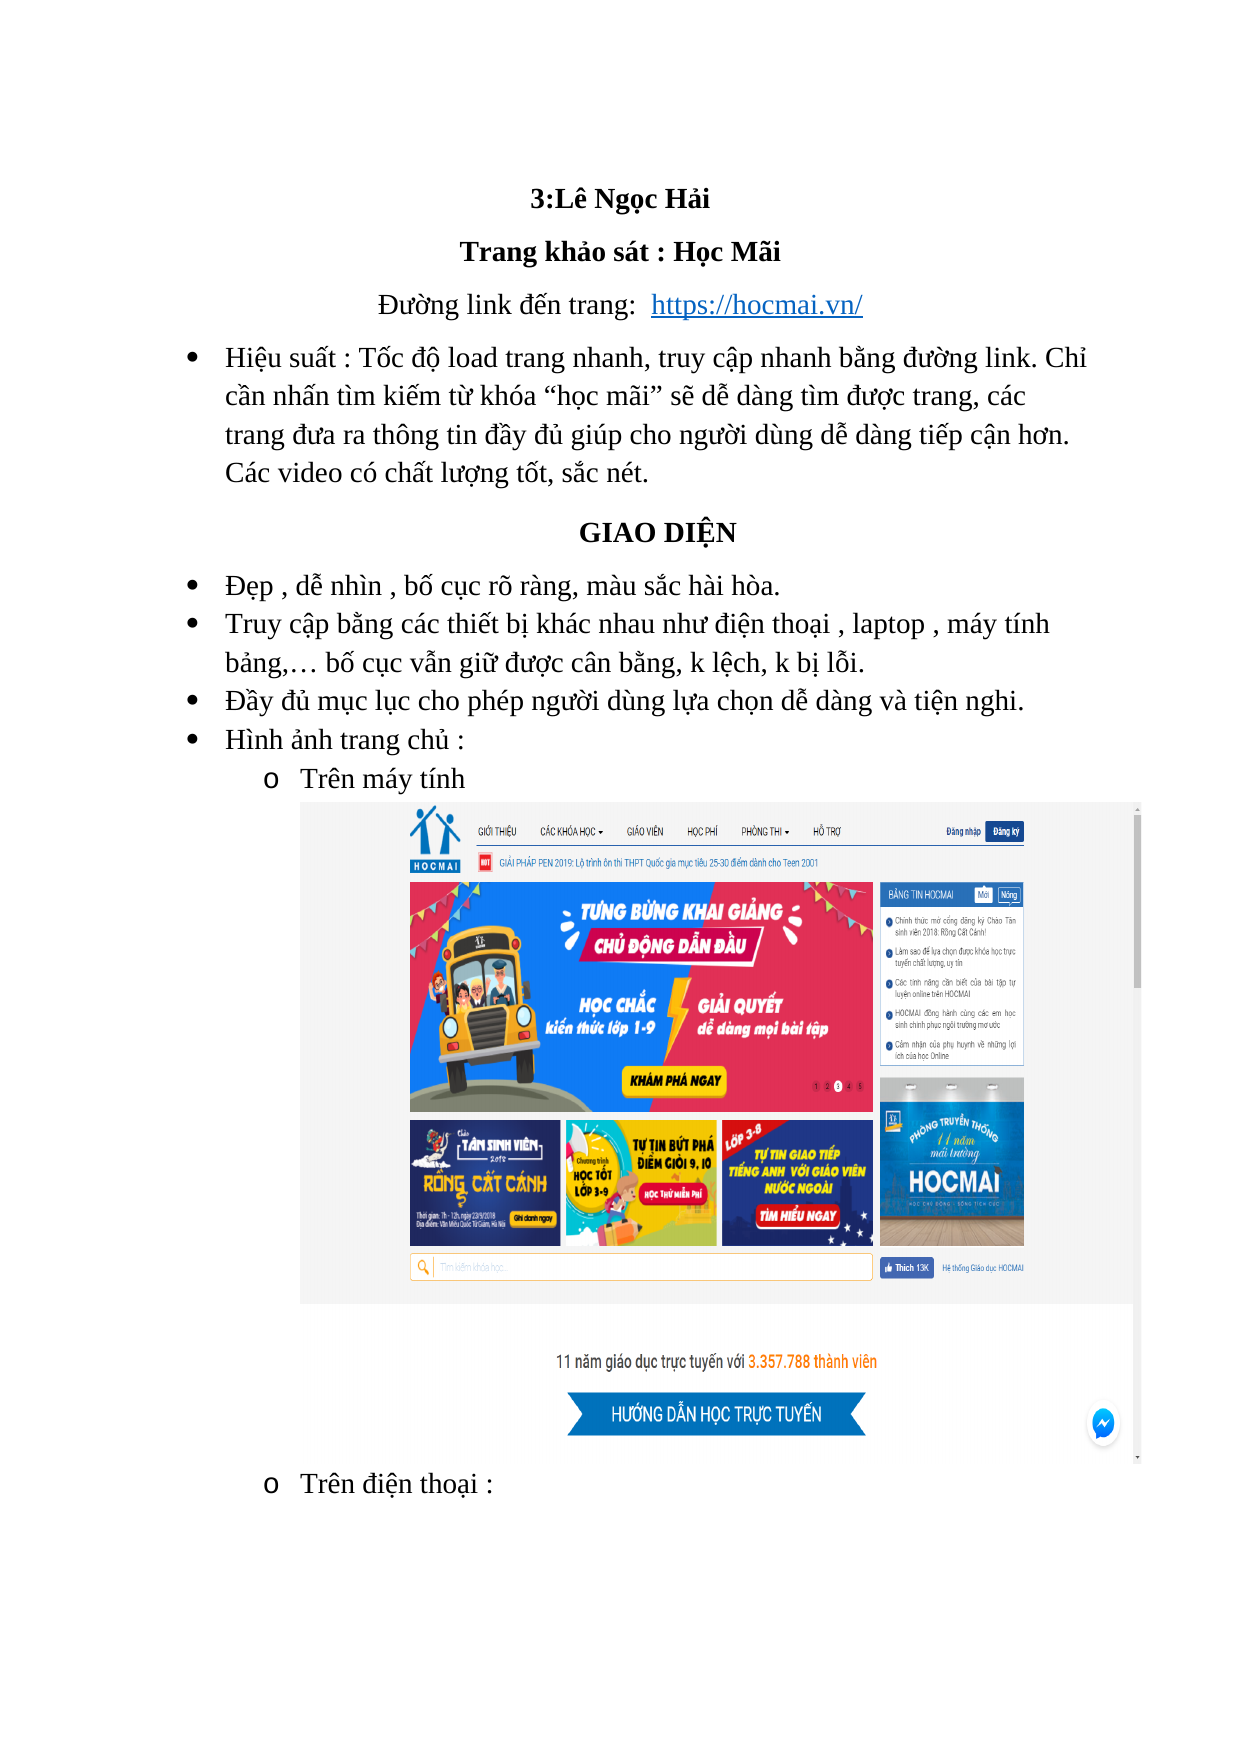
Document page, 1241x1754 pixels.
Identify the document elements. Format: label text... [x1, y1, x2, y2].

list Trên máy tính [262, 761, 1090, 797]
text 3:Lê Ngọc Hải [150, 150, 1090, 215]
list Hình ảnh trang chủ : [187, 722, 1090, 756]
list Trên điện thoại : [262, 1466, 1090, 1502]
text Đường link đến trang: https://hocmai.vn/ [150, 287, 1090, 321]
list Đẹp , dễ nhìn , bố cục rõ ràng, màu sắc hài hòa. [187, 568, 1090, 601]
list Truy cập bằng các thiết bị khác nhau như điện thoại , laptop , máy tính bảng,… bố cục vẫn giữ được cân bằng, k lệch, k bị lỗi. [187, 606, 1090, 678]
text Trang khảo sát : Học Mãi [150, 234, 1090, 268]
list Hiệu suất : Tốc độ load trang nhanh, truy cập nhanh bằng đường link. Chỉ cần nhấn tìm kiếm từ khóa “học mãi” sẽ dễ dàng tìm được trang, các trang đưa ra thông tin đầy đủ giúp cho người dùng dễ dàng tiếp cận hơn. Các video có chất lượng tốt, sắc nét. [187, 340, 1090, 489]
text GIAO DIỆN [225, 515, 1090, 548]
picture [300, 802, 1142, 1464]
list Đầy đủ mục lục cho phép người dùng lựa chọn dễ dàng và tiện nghi. [187, 683, 1090, 717]
